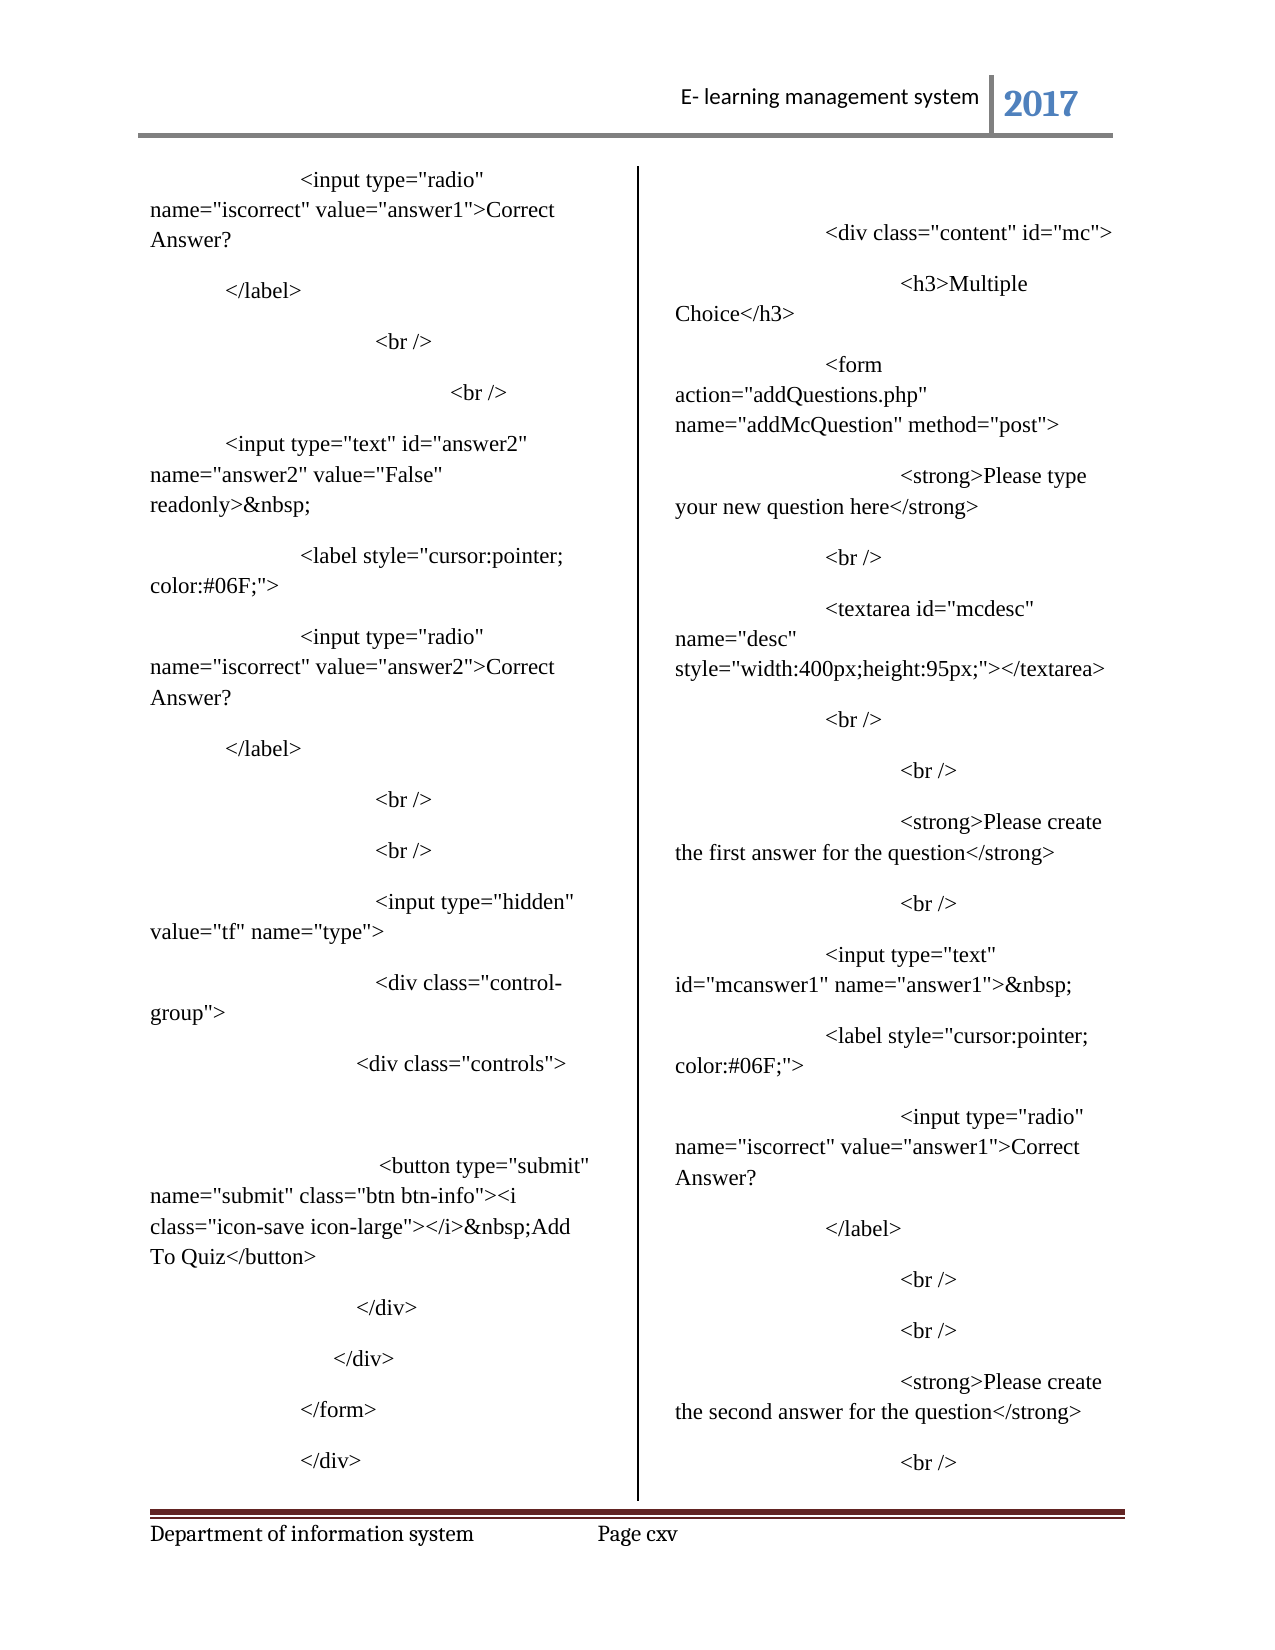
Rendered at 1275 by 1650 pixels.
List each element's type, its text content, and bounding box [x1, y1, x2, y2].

text <input type="text" id="mcanswer1" name="answer1">&nbsp; [675, 941, 1125, 997]
text </div> [150, 1447, 600, 1473]
text <input type="radio" name="iscorrect" value="answer1">Correct Answer? [675, 1103, 1125, 1190]
text <br /> [675, 544, 1125, 570]
text </form> [150, 1396, 600, 1422]
text <br /> [675, 706, 1125, 733]
text <h3>Multiple Choice</h3> [675, 270, 1125, 326]
text </div> [150, 1294, 600, 1320]
text <strong>Please type your new question here</strong> [675, 463, 1125, 519]
text <div class="control-group"> [150, 969, 600, 1026]
text <br /> [150, 379, 600, 406]
text <input type="radio" name="iscorrect" value="answer2">Correct Answer? [150, 623, 600, 710]
text <div class="controls"> [150, 1050, 600, 1077]
text <strong>Please create the first answer for the question</strong> [675, 808, 1125, 865]
text <strong>Please create the second answer for the question</strong> [675, 1368, 1125, 1424]
text </label> [675, 1215, 1125, 1241]
text <br /> [675, 757, 1125, 784]
text <br /> [675, 890, 1125, 916]
text <div class="content" id="mc"> [675, 219, 1125, 245]
text <br /> [150, 837, 600, 863]
text <br /> [675, 1449, 1125, 1475]
text <label style="cursor:pointer; color:#06F;"> [675, 1022, 1125, 1078]
text <br /> [150, 328, 600, 355]
text <form action="addQuestions.php" name="addMcQuestion" method="post"> [675, 351, 1125, 438]
text <label style="cursor:pointer; color:#06F;"> [150, 542, 600, 598]
text <textarea id="mcdesc" name="desc" style="width:400px;height:95px;"></textarea> [675, 595, 1125, 682]
text </label> [150, 734, 600, 761]
text <button type="submit" name="submit" class="btn btn-info"><i class="icon-save icon-large"></i>&nbsp;Add To Quiz</button> [150, 1152, 600, 1269]
text <br /> [675, 1266, 1125, 1292]
text </label> [150, 277, 600, 304]
text <input type="hidden" value="tf" name="type"> [150, 888, 600, 944]
text <input type="text" id="answer2" name="answer2" value="False" readonly>&nbsp; [150, 430, 600, 517]
text <input type="radio" name="iscorrect" value="answer1">Correct Answer? [150, 166, 600, 253]
text <br /> [150, 786, 600, 812]
text </div> [150, 1345, 600, 1371]
text <br /> [675, 1317, 1125, 1343]
